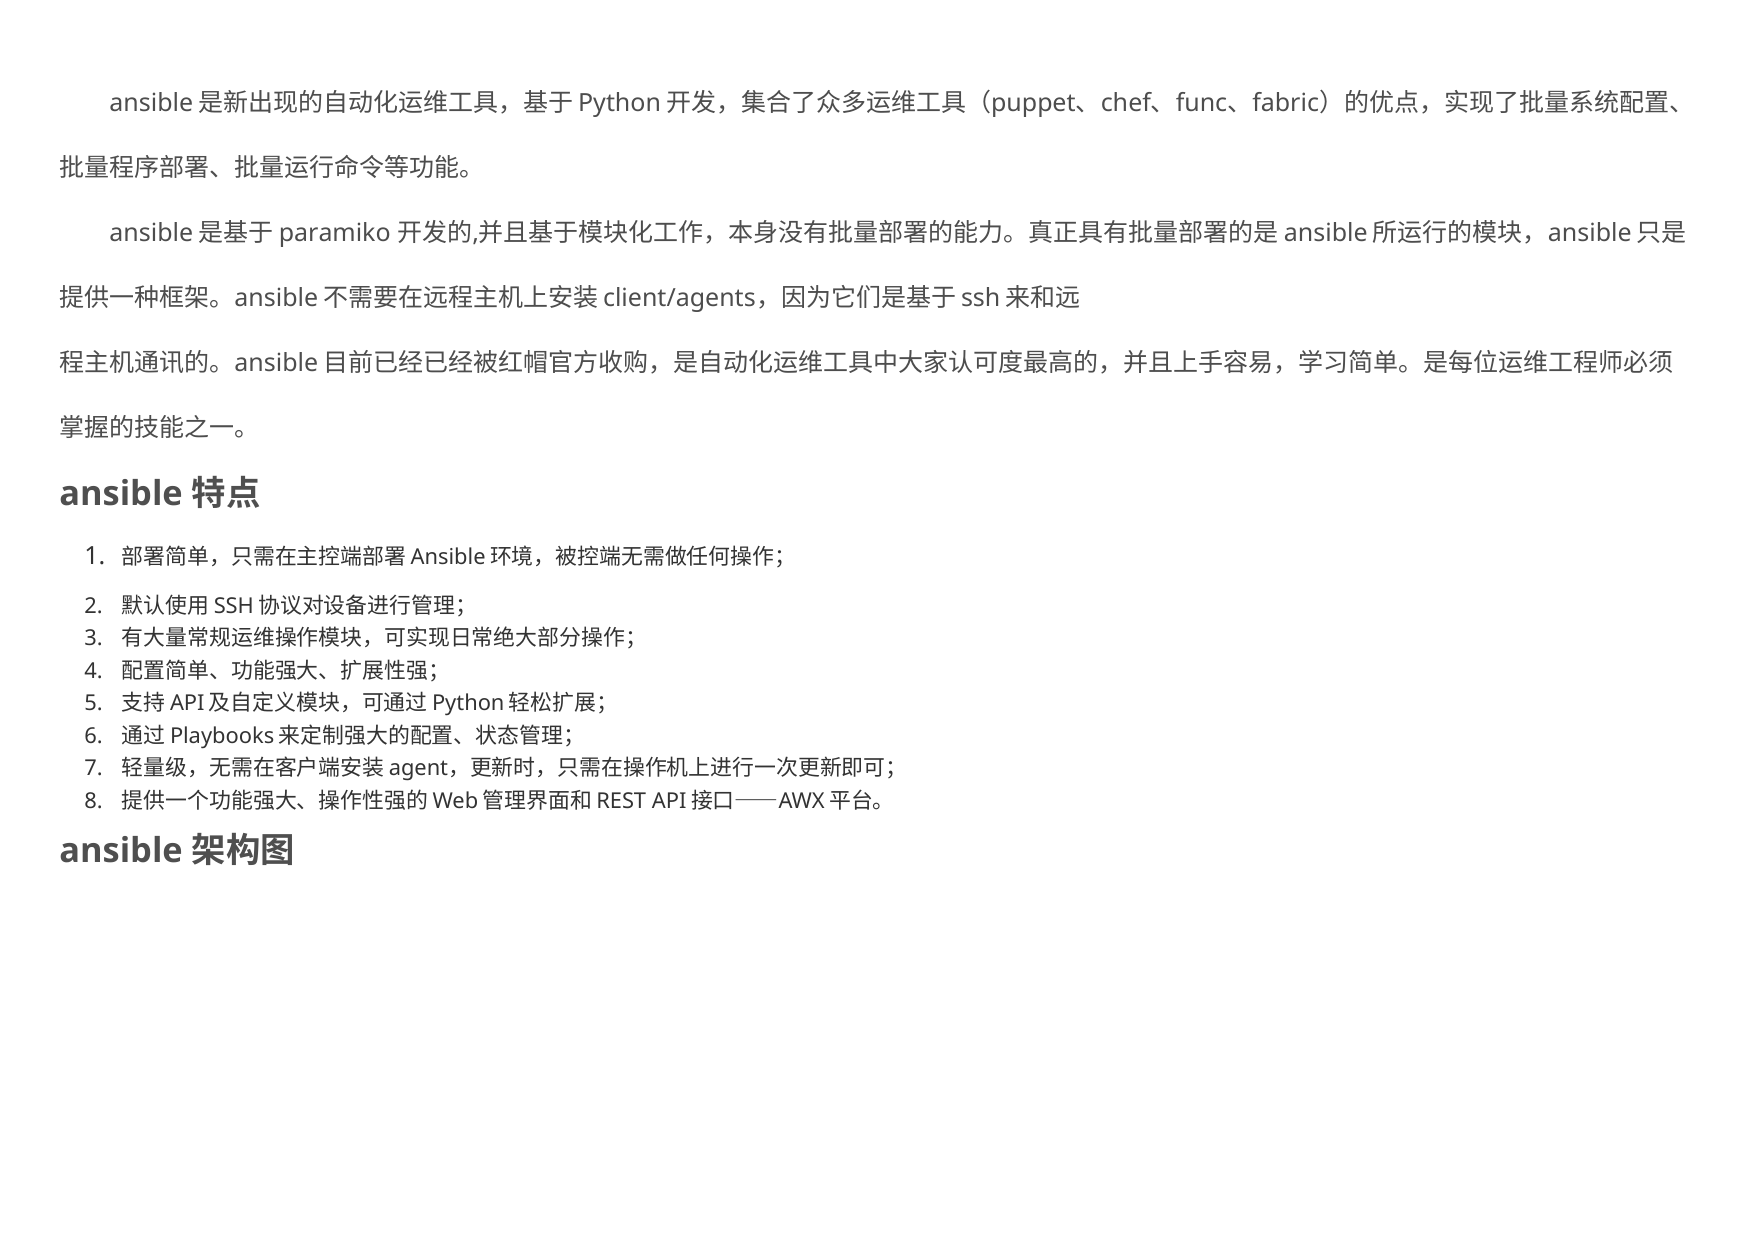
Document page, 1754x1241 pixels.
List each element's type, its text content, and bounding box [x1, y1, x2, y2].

subtitle ansible 特点 [59, 458, 1695, 523]
list 有大量常规运维操作模块，可实现日常绝大部分操作； [84, 620, 1695, 653]
text ansible是新出现的自动化运维工具，基于Python开发，集合了众多运维工具（puppet、chef、func、fabric）的优点，实现了批量系统配置、批量程序部署、批量运行命令等功能。 ansible是基于 paramiko 开发的,并且基于模块化工作，本身没有批量部署的能力。真正具有批量部署的是ansible所运行的模块，ansible只是提供一种框架。ansible不需要在远程主机上安装client/agents，因为它们是基于ssh来和远 程主机通讯的。ansible目前已经已经被红帽官方收购，是自动化运维工具中大家认可度最高的，并且上手容易，学习简单。是每位运维工程师必须掌握的技能之一。 [59, 68, 1695, 458]
list 默认使用SSH协议对设备进行管理； [84, 588, 1695, 620]
list 通过Playbooks来定制强大的配置、状态管理； [84, 718, 1695, 750]
subtitle ansible 架构图 [59, 815, 1695, 880]
list 支持API及自定义模块，可通过Python轻松扩展； [84, 685, 1695, 718]
list 轻量级，无需在客户端安装agent，更新时，只需在操作机上进行一次更新即可； [84, 750, 1695, 783]
list 配置简单、功能强大、扩展性强； [84, 653, 1695, 685]
list 部署简单，只需在主控端部署Ansible环境，被控端无需做任何操作； [84, 523, 1695, 588]
list 提供一个功能强大、操作性强的Web管理界面和REST API接口——AWX平台。 [84, 783, 1695, 815]
